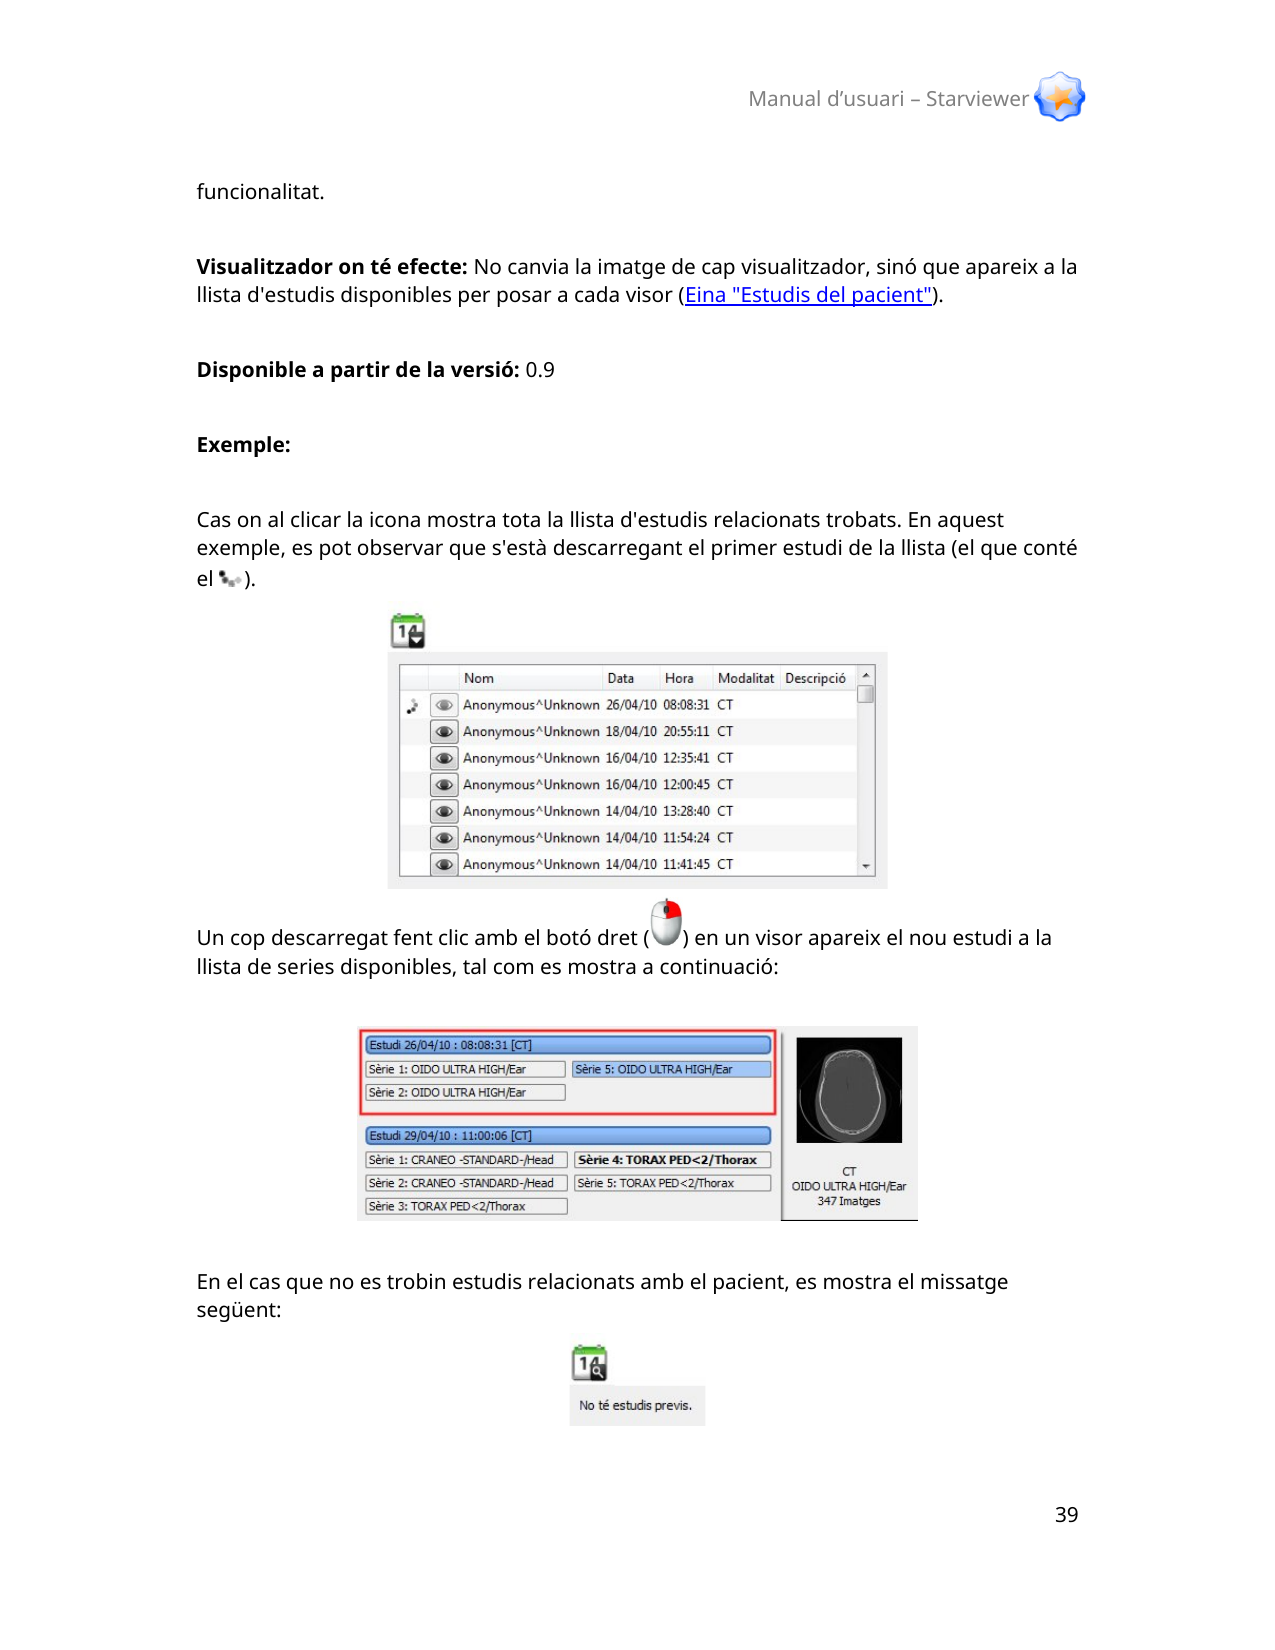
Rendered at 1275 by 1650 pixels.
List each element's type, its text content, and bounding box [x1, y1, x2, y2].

picture [1033, 71, 1086, 122]
picture [219, 561, 244, 587]
text Disponible a partir de la versió: 0.9 [196, 355, 1078, 384]
picture [649, 897, 683, 946]
picture [569, 1333, 706, 1426]
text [196, 177, 1078, 206]
text Exemple: [196, 430, 1078, 458]
picture [357, 1026, 918, 1221]
text Cas on al clicar la icona mostra tota la llista d'estudis relacionats trobats. En aquest exemple, es pot observar que s'està descarregant el primer estudi de la llista (el que conté el ). [196, 505, 1078, 593]
picture [387, 601, 888, 889]
text Visualitzador on té efecte: No canvia la imatge de cap visualitzador, sinó que apareix a la llista d'estudis disponibles per posar a cada visor (Eina "Estudis del pacient"). [196, 252, 1078, 309]
text En el cas que no es trobin estudis relacionats amb el pacient, es mostra el missatge següent: [196, 1267, 1078, 1324]
text Un cop descarregat fent clic amb el botó dret () en un visor apareix el nou estudi a la llista de series disponibles, tal com es mostra a continuació: [196, 897, 1078, 980]
